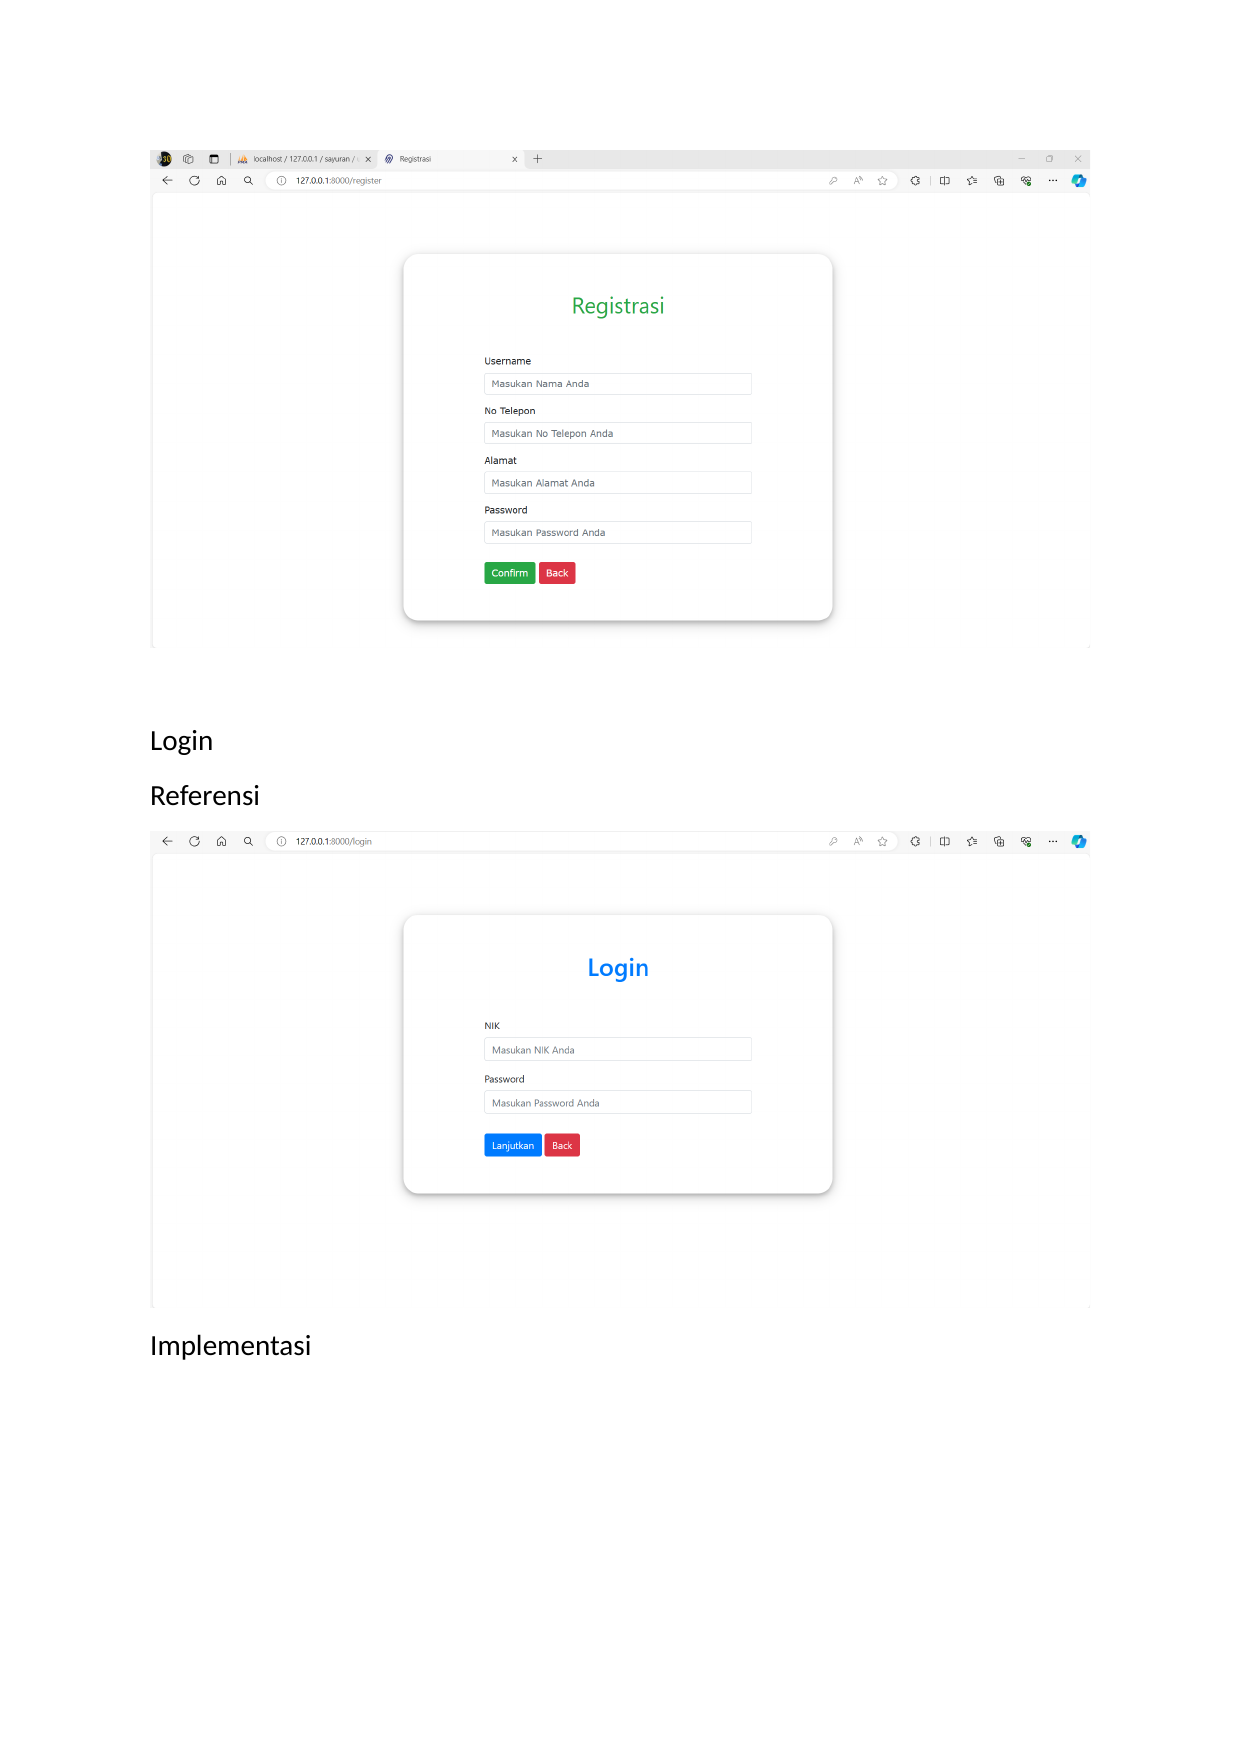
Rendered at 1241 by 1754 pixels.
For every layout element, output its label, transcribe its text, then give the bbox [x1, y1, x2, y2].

text Referensi [150, 777, 1090, 812]
text Login [150, 722, 1090, 757]
text Implementasi [150, 1327, 1090, 1362]
picture [150, 831, 1091, 1308]
picture [150, 150, 1091, 648]
